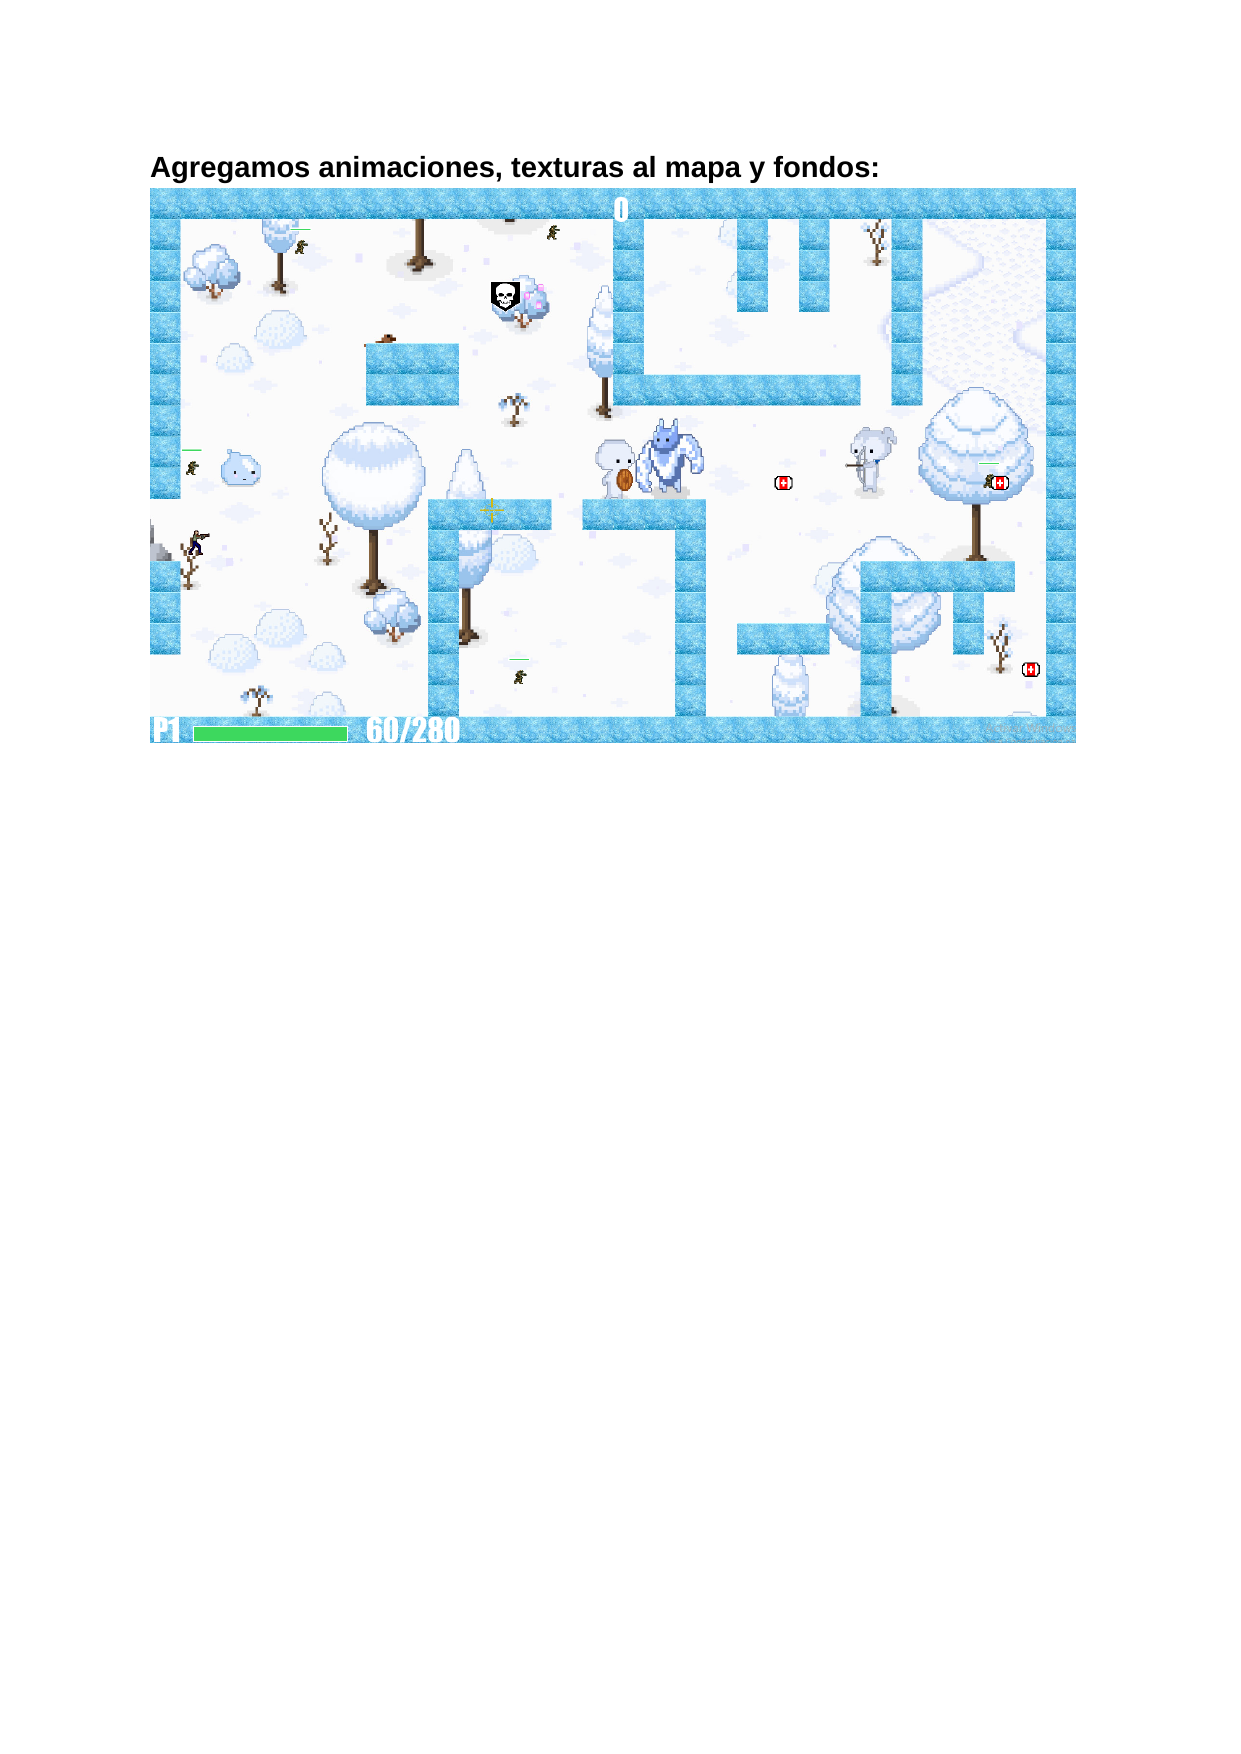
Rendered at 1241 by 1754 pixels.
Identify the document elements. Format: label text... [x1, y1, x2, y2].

text Agregamos animaciones, texturas al mapa y fondos: [150, 150, 1090, 183]
picture [150, 188, 1076, 743]
